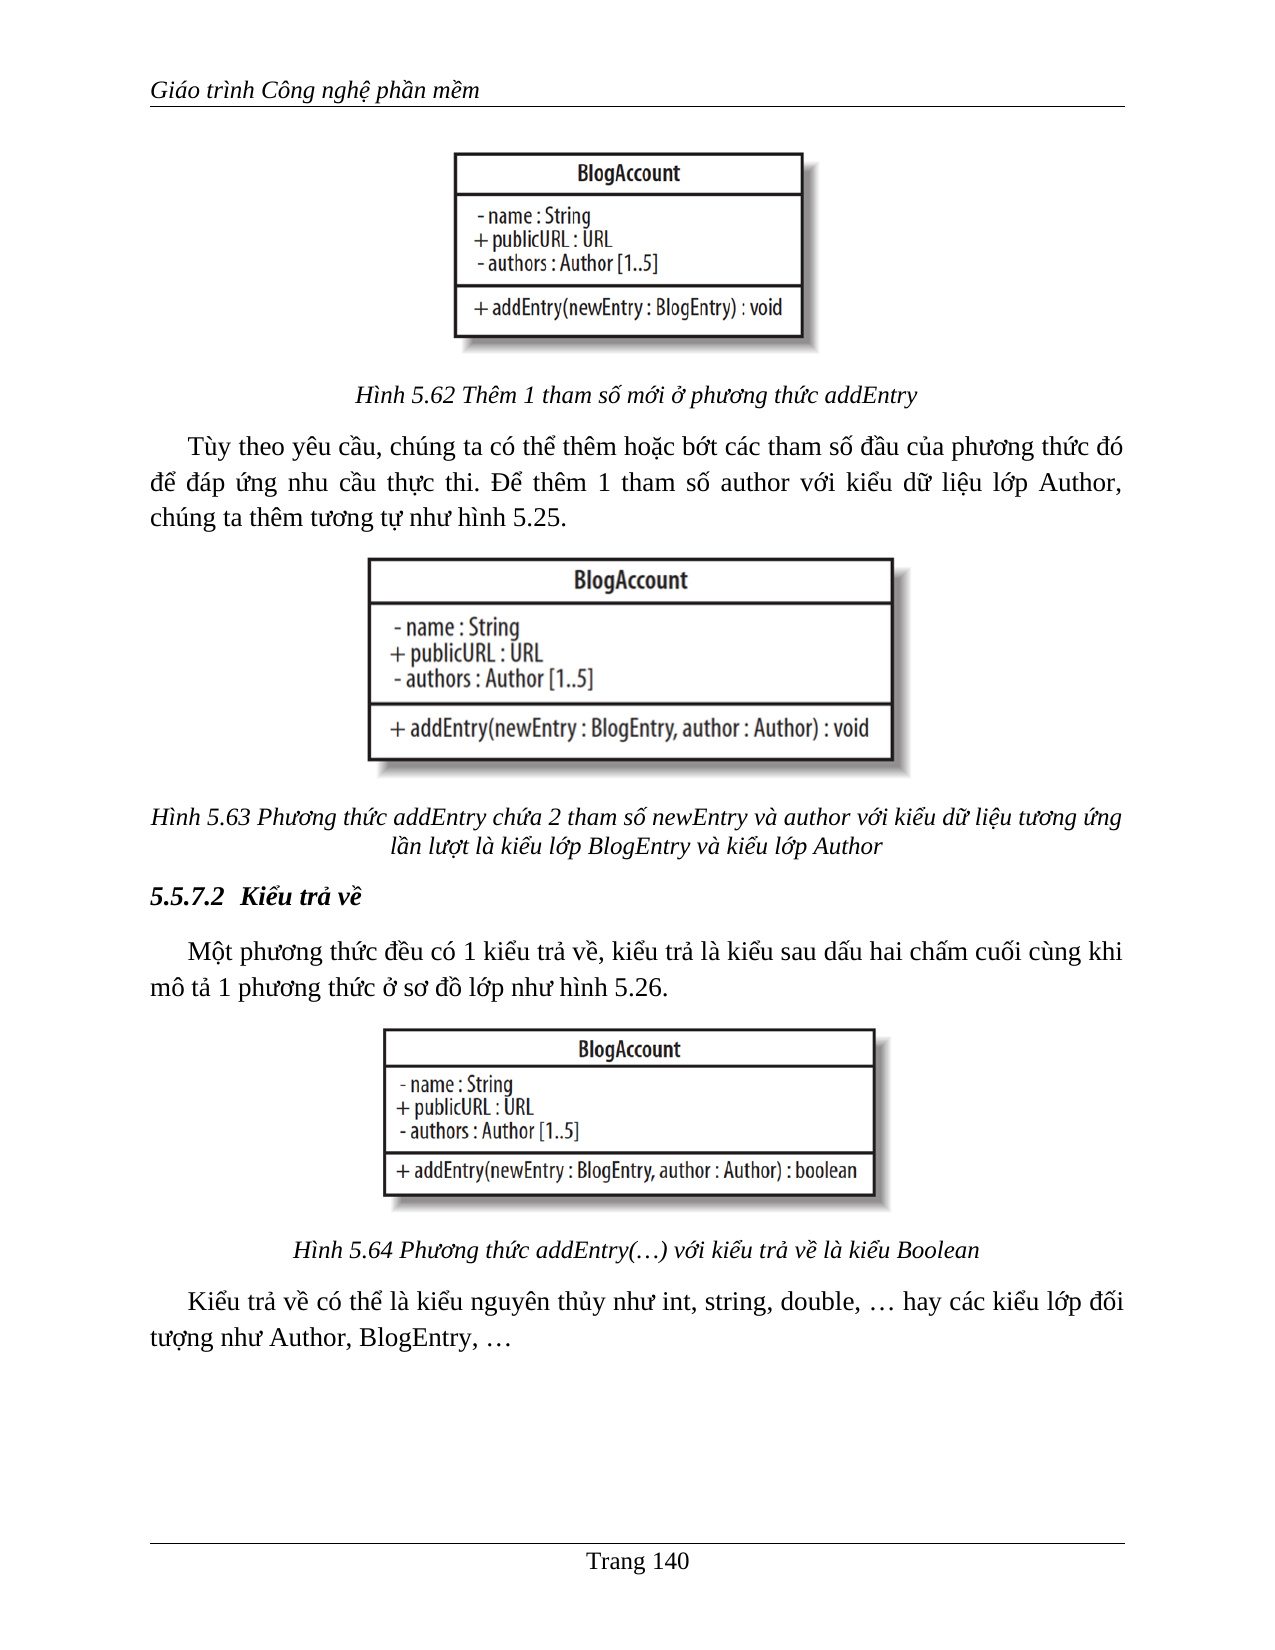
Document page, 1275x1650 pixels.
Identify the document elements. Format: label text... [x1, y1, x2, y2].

text Một phương thức đều có 1 kiểu trả về, kiểu trả là kiểu sau dấu hai chấm cuối cùng khi mô tả 1 phương thức ở sơ đồ lớp như hình 5.26. [150, 935, 1125, 1002]
text Tùy theo yêu cầu, chúng ta có thể thêm hoặc bớt các tham số đầu của phương thức đó để đáp ứng nhu cầu thực thi. Để thêm 1 tham số author với kiểu dữ liệu lớp Author, chúng ta thêm tương tự như hình 5.25. [150, 430, 1125, 533]
text Kiểu trả về có thể là kiểu nguyên thủy như int, string, double, … hay các kiểu lớp đối tượng như Author, BlogEntry, … [150, 1285, 1125, 1352]
picture [446, 150, 829, 360]
picture [376, 1023, 899, 1215]
subtitle Kiểu trả về [150, 881, 1125, 912]
picture [360, 553, 915, 781]
